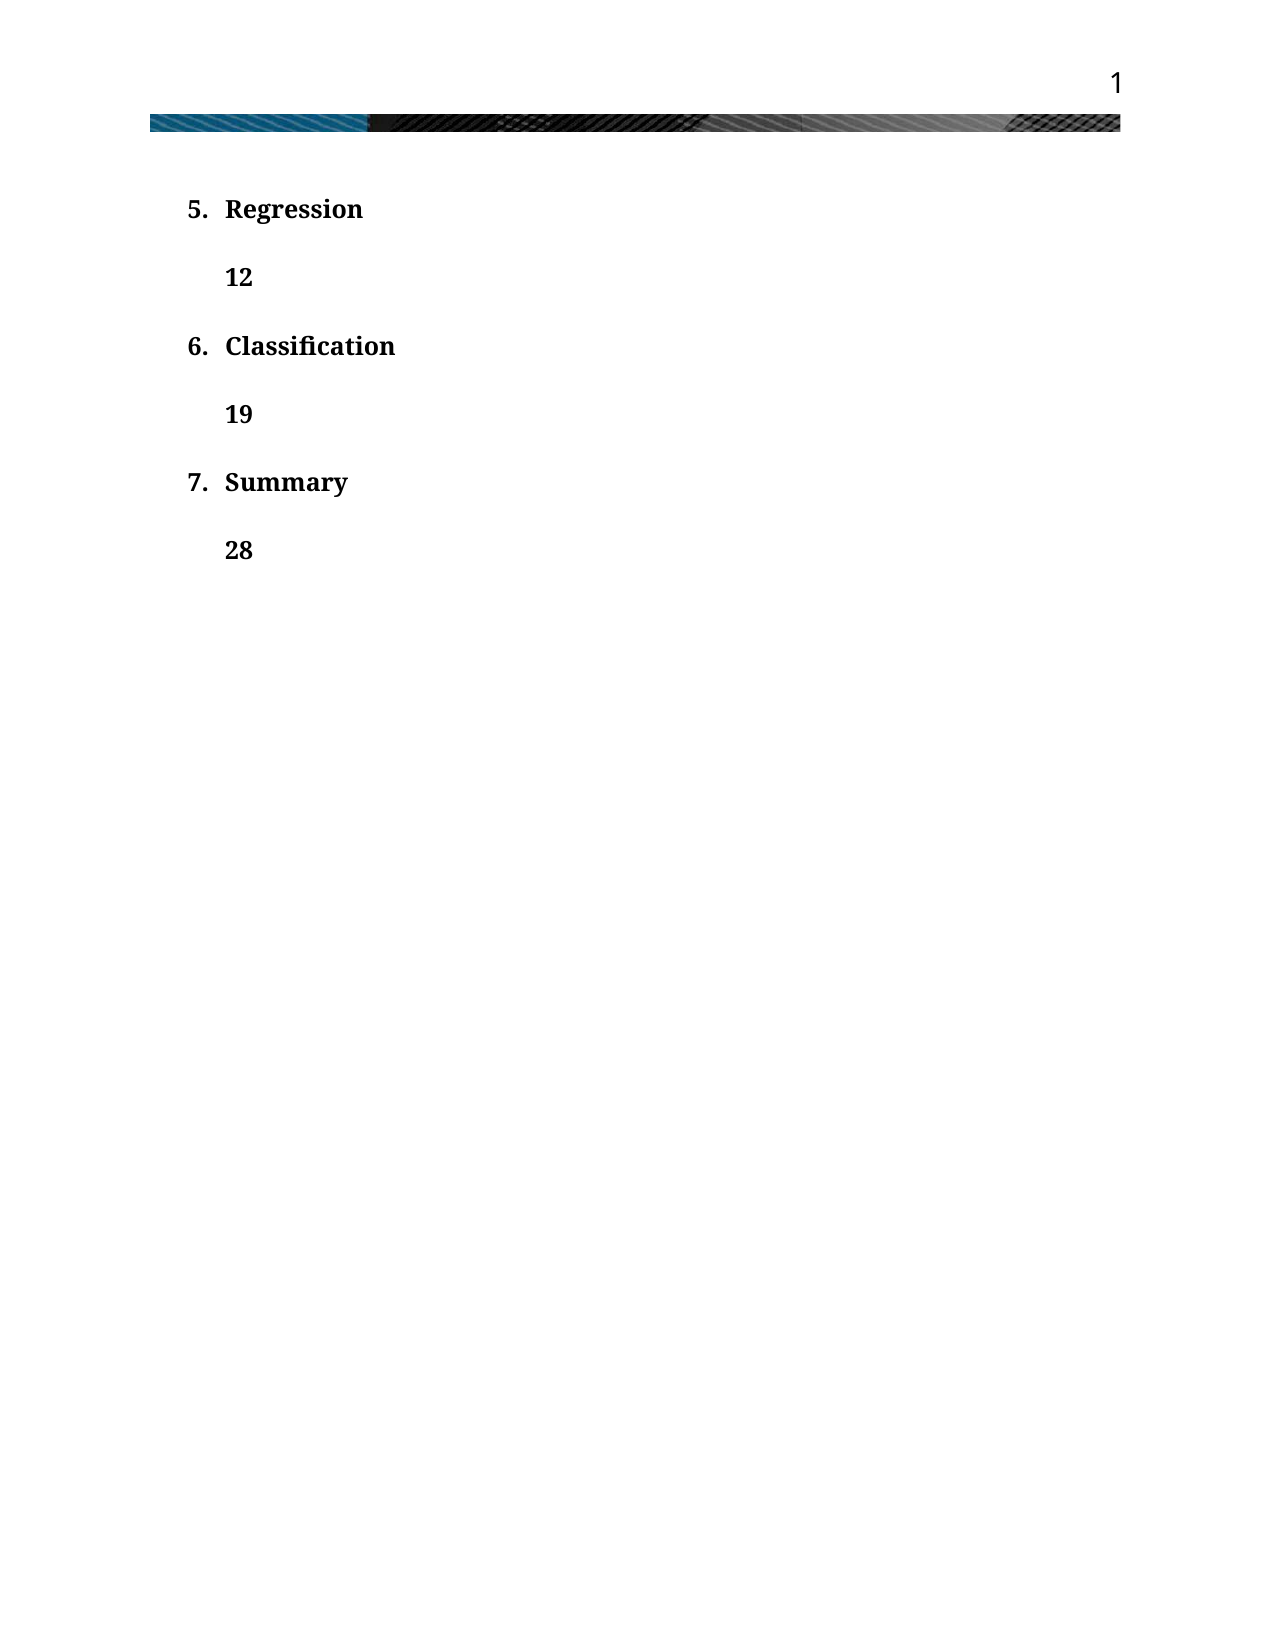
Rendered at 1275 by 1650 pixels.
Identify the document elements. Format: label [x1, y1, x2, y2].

picture [293, 114, 1121, 132]
picture [271, 114, 320, 132]
picture [248, 114, 297, 132]
picture [150, 128, 161, 132]
picture [150, 114, 274, 132]
